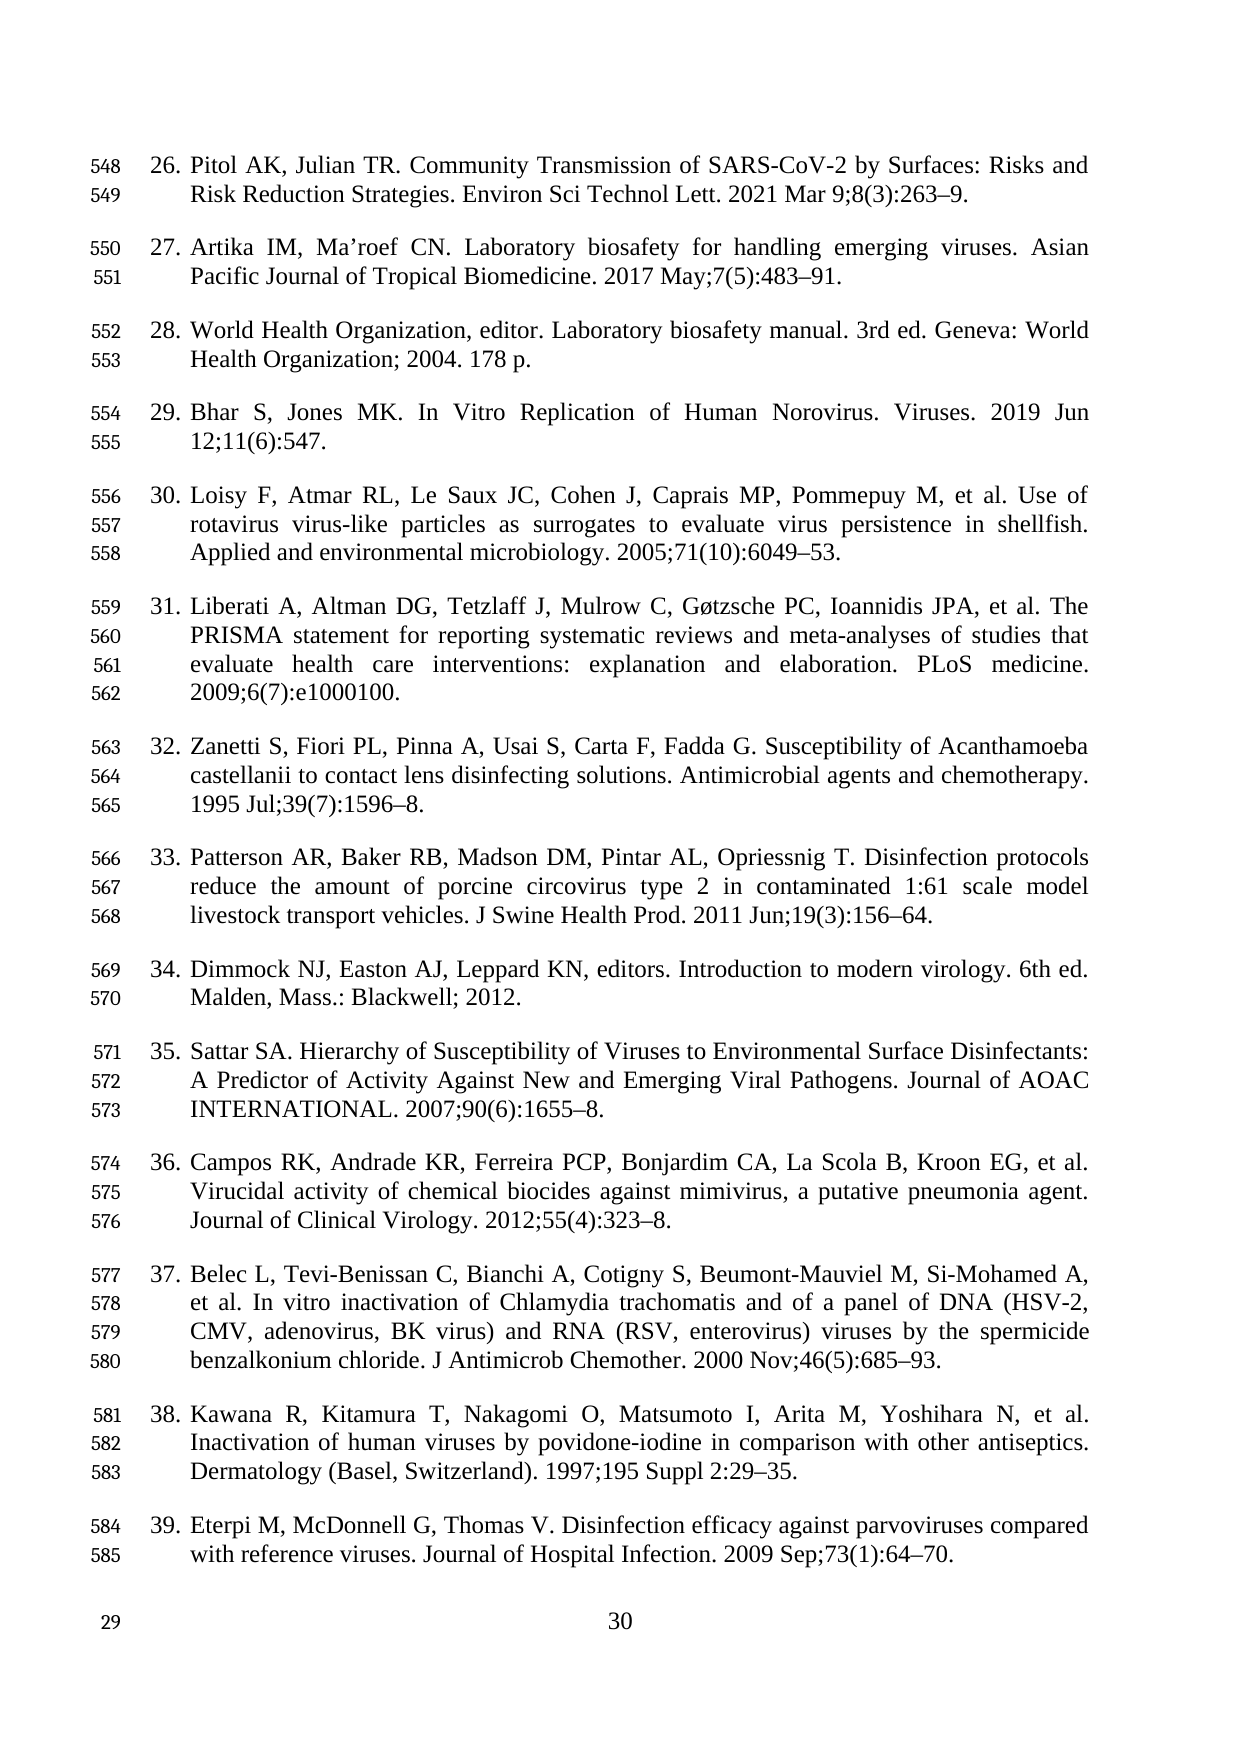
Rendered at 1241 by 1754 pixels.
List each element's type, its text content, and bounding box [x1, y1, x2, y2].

text 26. Pitol AK, Julian TR. Community Transmission of SARS-CoV-2 by Surfaces: Risks and Risk Reduction Strategies. Environ Sci Technol Lett. 2021 Mar 9;8(3):263–9. [150, 150, 1090, 207]
text 29. Bhar S, Jones MK. In Vitro Replication of Human Norovirus. Viruses. 2019 Jun 12;11(6):547. [150, 397, 1090, 455]
text 34. Dimmock NJ, Easton AJ, Leppard KN, editors. Introduction to modern virology. 6th ed. Malden, Mass.: Blackwell; 2012. [150, 954, 1090, 1011]
text 38. Kawana R, Kitamura T, Nakagomi O, Matsumoto I, Arita M, Yoshihara N, et al. Inactivation of human viruses by povidone-iodine in comparison with other antiseptics. Dermatology (Basel, Switzerland). 1997;195 Suppl 2:29–35. [150, 1399, 1090, 1485]
text 33. Patterson AR, Baker RB, Madson DM, Pintar AL, Opriessnig T. Disinfection protocols reduce the amount of porcine circovirus type 2 in contaminated 1:61 scale model livestock transport vehicles. J Swine Health Prod. 2011 Jun;19(3):156–64. [150, 842, 1090, 929]
text 37. Belec L, Tevi-Benissan C, Bianchi A, Cotigny S, Beumont-Mauviel M, Si-Mohamed A, et al. In vitro inactivation of Chlamydia trachomatis and of a panel of DNA (HSV-2, CMV, adenovirus, BK virus) and RNA (RSV, enterovirus) viruses by the spermicide benzalkonium chloride. J Antimicrob Chemother. 2000 Nov;46(5):685–93. [150, 1259, 1090, 1374]
text 28. World Health Organization, editor. Laboratory biosafety manual. 3rd ed. Geneva: World Health Organization; 2004. 178 p. [150, 315, 1090, 372]
text 27. Artika IM, Ma’roef CN. Laboratory biosafety for handling emerging viruses. Asian Pacific Journal of Tropical Biomedicine. 2017 May;7(5):483–91. [150, 232, 1090, 290]
text 32. Zanetti S, Fiori PL, Pinna A, Usai S, Carta F, Fadda G. Susceptibility of Acanthamoeba castellanii to contact lens disinfecting solutions. Antimicrobial agents and chemotherapy. 1995 Jul;39(7):1596–8. [150, 731, 1090, 817]
text 36. Campos RK, Andrade KR, Ferreira PCP, Bonjardim CA, La Scola B, Kroon EG, et al. Virucidal activity of chemical biocides against mimivirus, a putative pneumonia agent. Journal of Clinical Virology. 2012;55(4):323–8. [150, 1147, 1090, 1234]
text 39. Eterpi M, McDonnell G, Thomas V. Disinfection efficacy against parvoviruses compared with reference viruses. Journal of Hospital Infection. 2009 Sep;73(1):64–70. [150, 1510, 1090, 1567]
text 31. Liberati A, Altman DG, Tetzlaff J, Mulrow C, Gøtzsche PC, Ioannidis JPA, et al. The PRISMA statement for reporting systematic reviews and meta-analyses of studies that evaluate health care interventions: explanation and elaboration. PLoS medicine. 2009;6(7):e1000100. [150, 591, 1090, 706]
text 30. Loisy F, Atmar RL, Le Saux JC, Cohen J, Caprais MP, Pommepuy M, et al. Use of rotavirus virus-like particles as surrogates to evaluate virus persistence in shellfish. Applied and environmental microbiology. 2005;71(10):6049–53. [150, 480, 1090, 566]
text 35. Sattar SA. Hierarchy of Susceptibility of Viruses to Environmental Surface Disinfectants: A Predictor of Activity Against New and Emerging Viral Pathogens. Journal of AOAC INTERNATIONAL. 2007;90(6):1655–8. [150, 1036, 1090, 1122]
